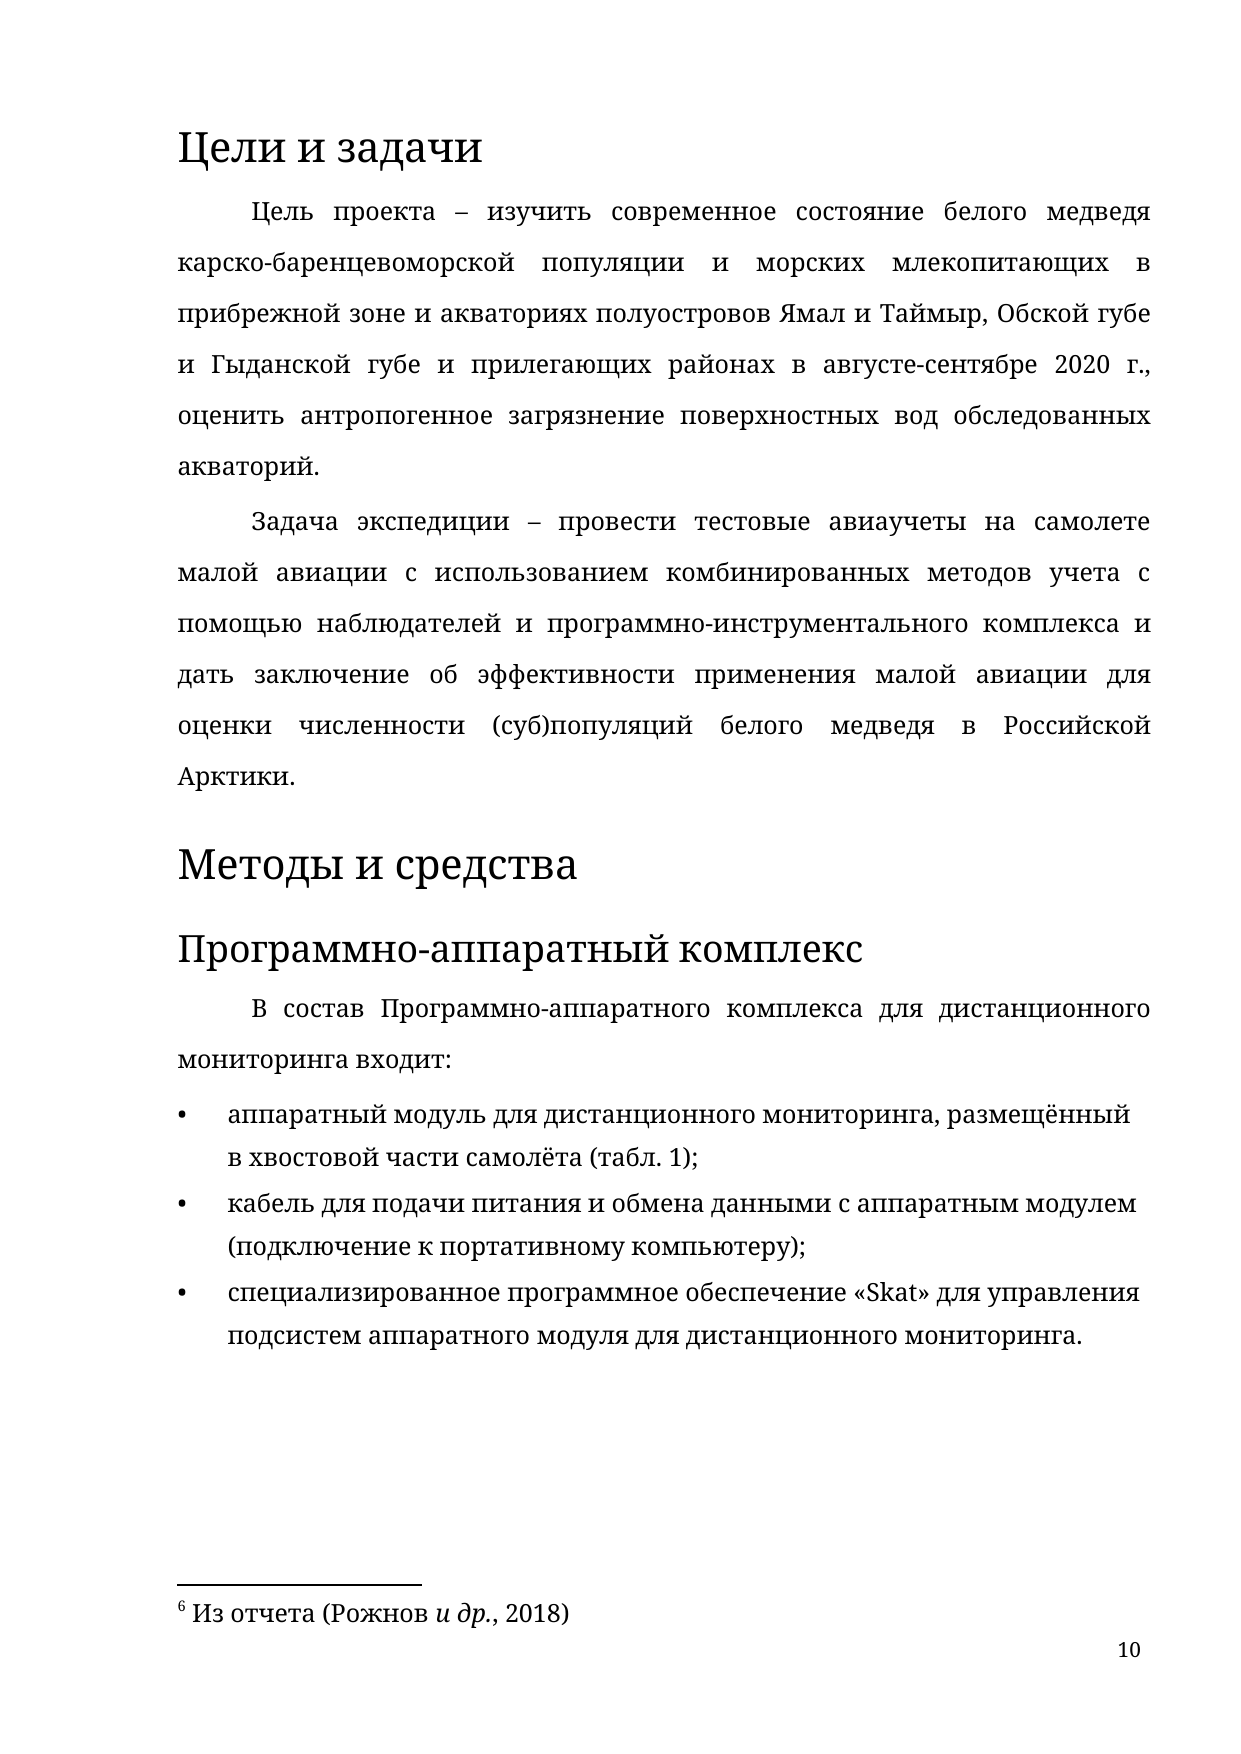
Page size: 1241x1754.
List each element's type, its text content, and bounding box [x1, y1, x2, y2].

text Цель проекта – изучить современное состояние белого медведя карско-баренцевоморской популяции и морских млекопитающих в прибрежной зоне и акваториях полуостровов Ямал и Таймыр, Обской губе и Гыданской губе и прилегающих районах в августе-сентябре 2020 г., оценить антропогенное загрязнение поверхностных вод обследованных акваторий. [177, 193, 1152, 482]
list специализированное программное обеспечение «Skat» для управления подсистем аппаратного модуля для дистанционного мониторинга. [177, 1275, 1152, 1352]
list кабель для подачи питания и обмена данными с аппаратным модулем (подключение к портативному компьютеру); [177, 1186, 1152, 1262]
list аппаратный модуль для дистанционного мониторинга, размещённый в хвостовой части самолёта (табл. 1); [177, 1097, 1152, 1173]
text В состав Программно-аппаратного комплекса для дистанционного мониторинга входит: [177, 990, 1152, 1076]
text Задача экспедиции – провести тестовые авиаучеты на самолете малой авиации с использованием комбинированных методов учета с помощью наблюдателей и программно-инструментального комплекса и дать заключение об эффективности применения малой авиации для оценки численности (суб)популяций белого медведя в Российской Арктики. [177, 504, 1152, 793]
subtitle Методы и средства [177, 835, 1152, 892]
subtitle Цели и задачи [177, 118, 1152, 175]
subtitle Программно-аппаратный комплекс [177, 922, 1152, 973]
